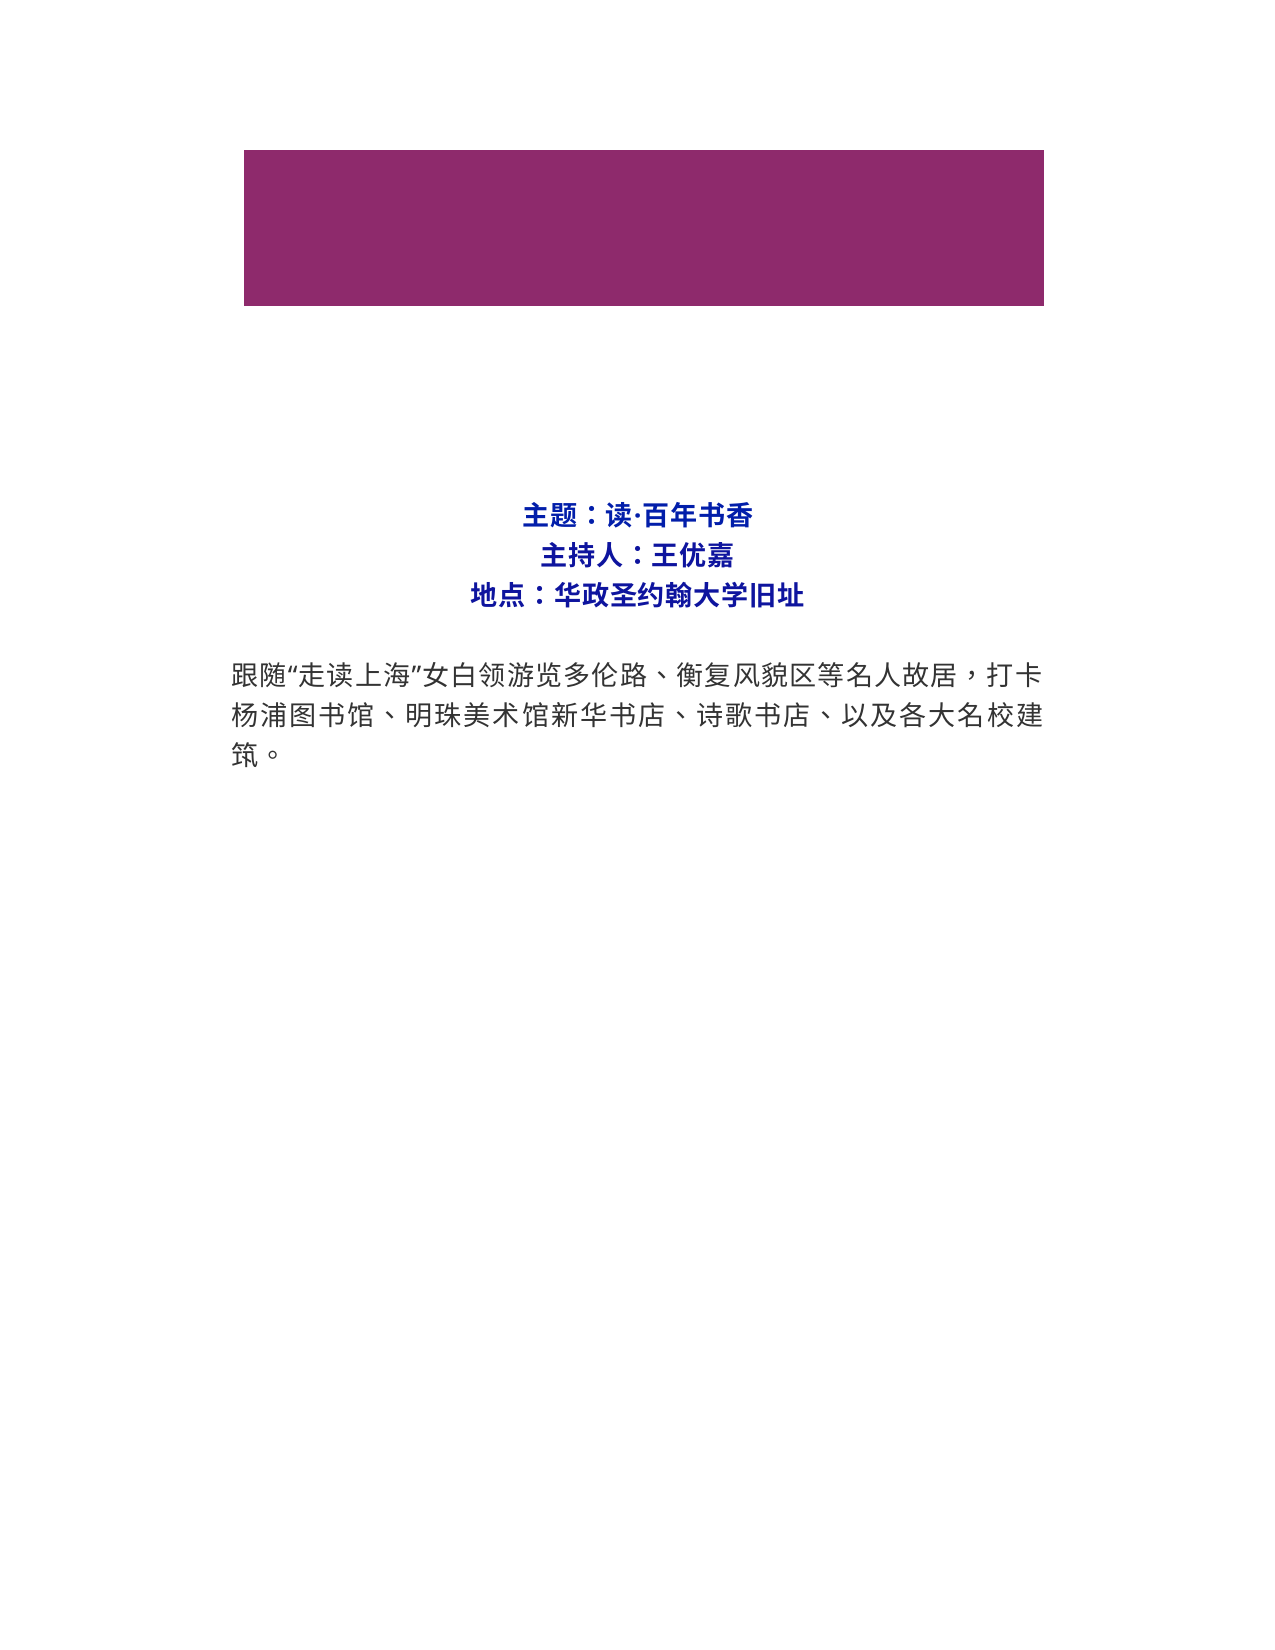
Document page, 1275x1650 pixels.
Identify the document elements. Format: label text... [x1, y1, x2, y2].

text 跟随“走读上海”女白领游览多伦路、衡复风貌区等名人故居，打卡杨浦图书馆、明珠美术馆新华书店、诗歌书店、以及各大名校建筑。 [231, 653, 1044, 773]
text 主持人：王优嘉 [231, 533, 1044, 573]
text 主题：读·百年书香 [231, 490, 1044, 533]
text 地点：华政圣约翰大学旧址 [231, 573, 1044, 613]
